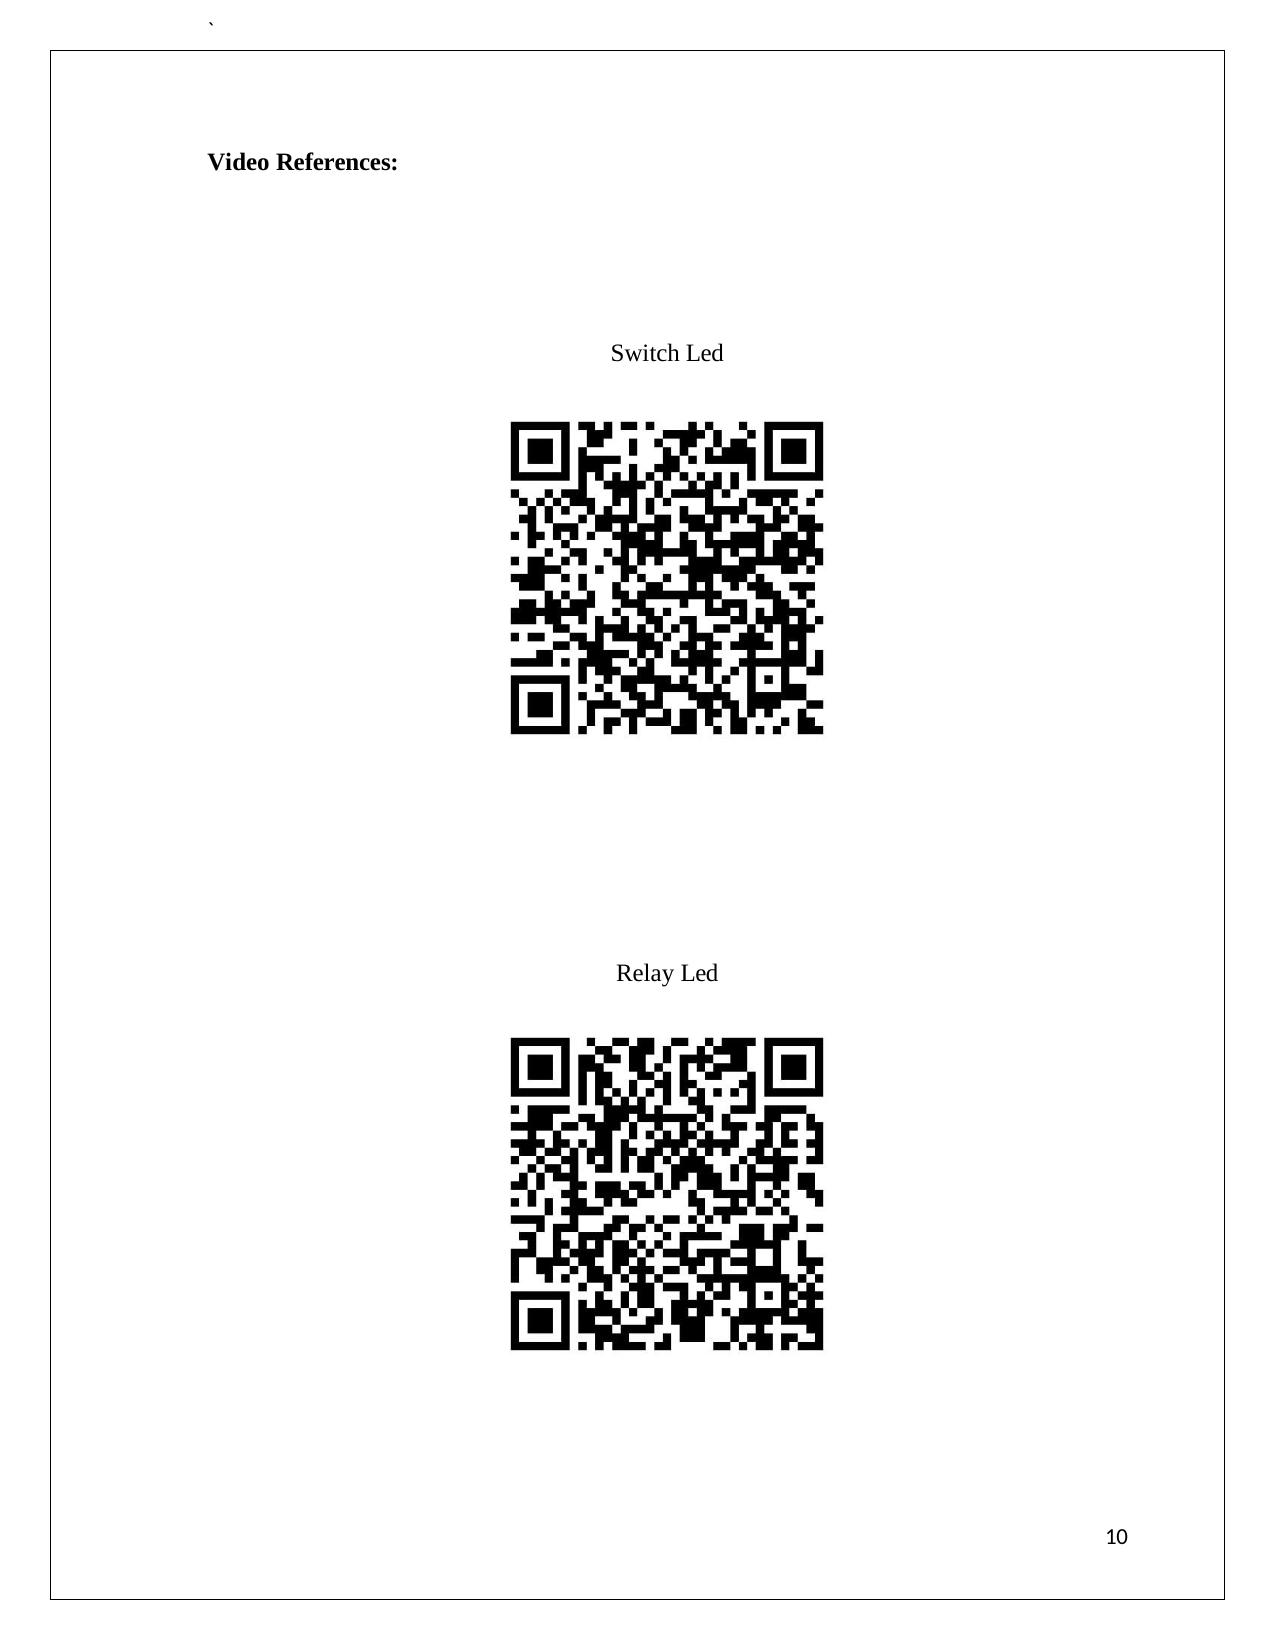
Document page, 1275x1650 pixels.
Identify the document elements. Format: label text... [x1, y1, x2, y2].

text Relay Led [152, 958, 1183, 987]
text Switch Led [152, 338, 1183, 366]
text Video References: [207, 147, 1187, 176]
picture [509, 1036, 828, 1355]
picture [509, 420, 828, 739]
